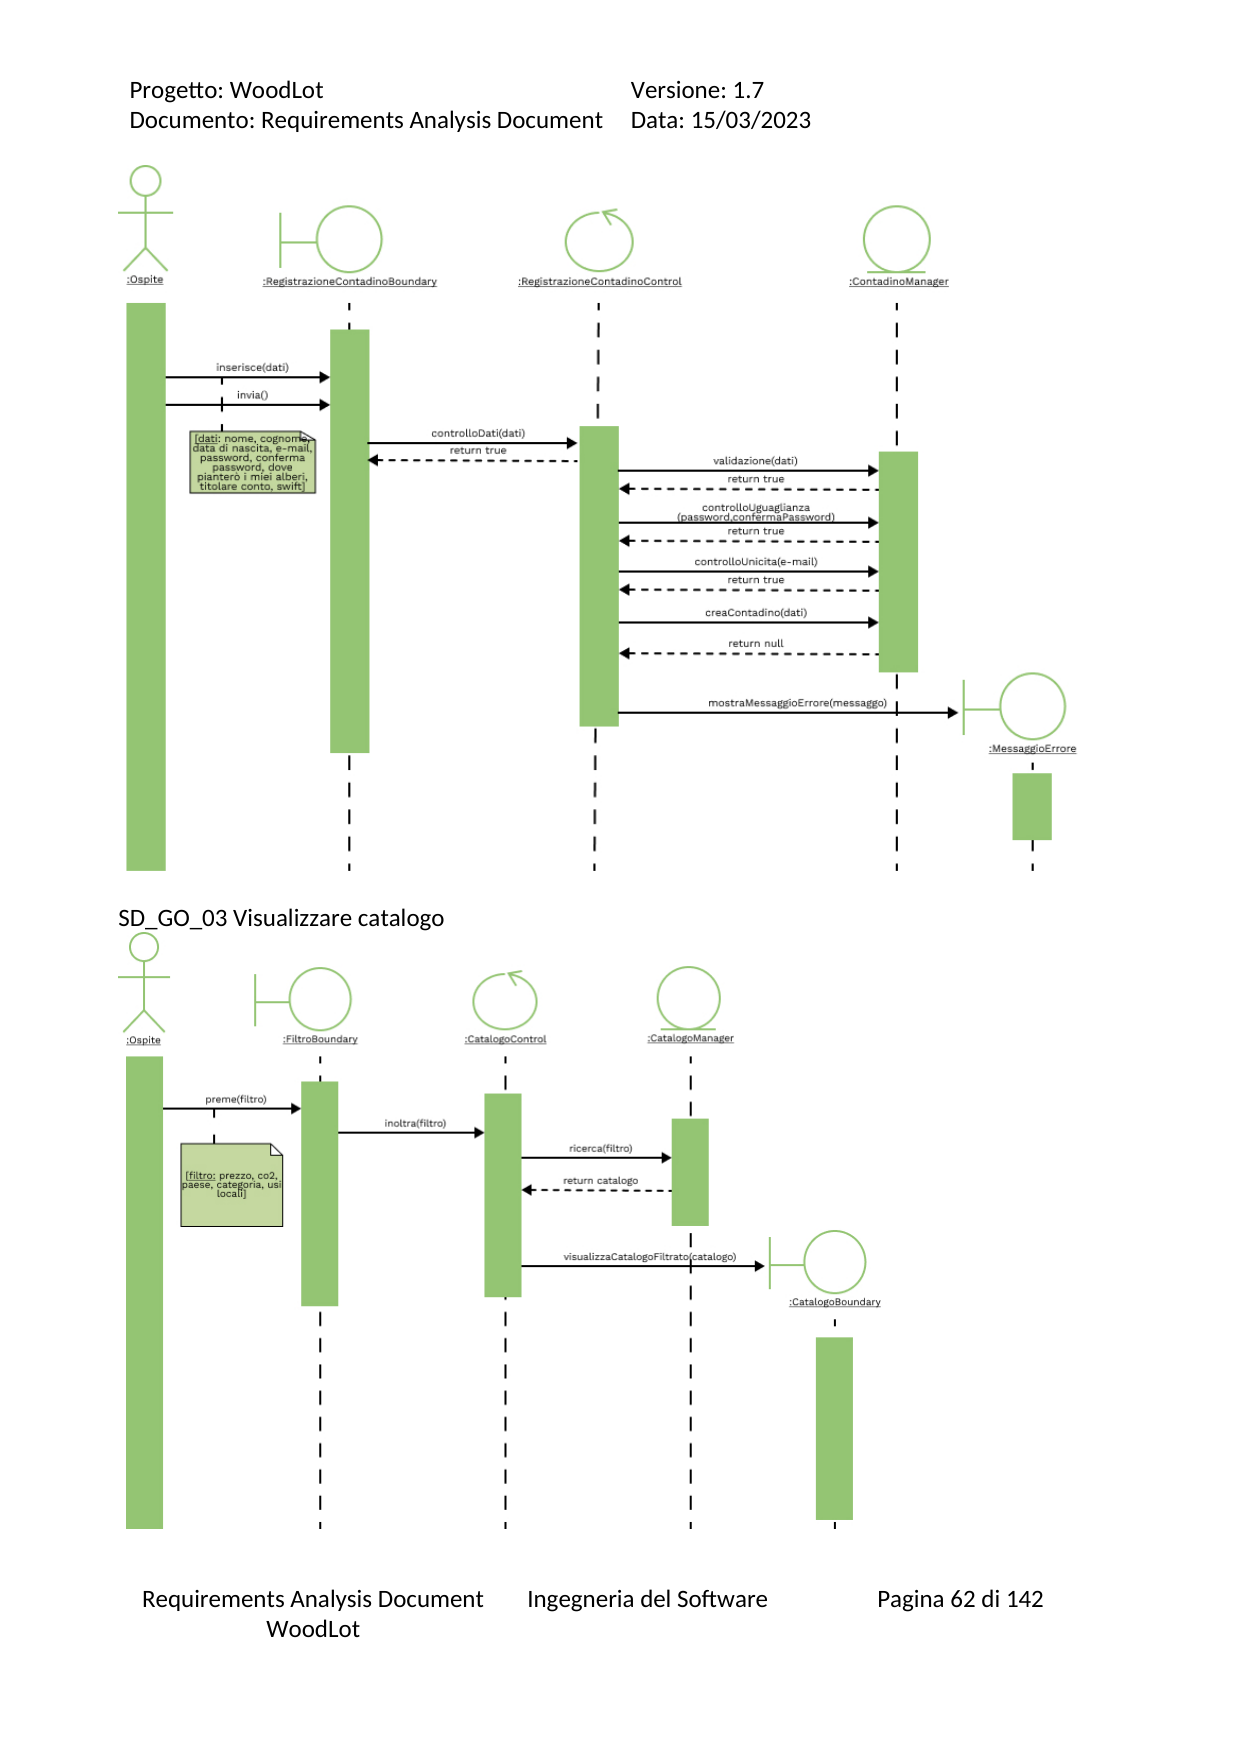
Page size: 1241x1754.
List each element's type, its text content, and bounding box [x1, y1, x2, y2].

picture [118, 932, 905, 1529]
picture [118, 165, 1107, 872]
text SD_GO_03 Visualizzare catalogo [118, 902, 1122, 933]
